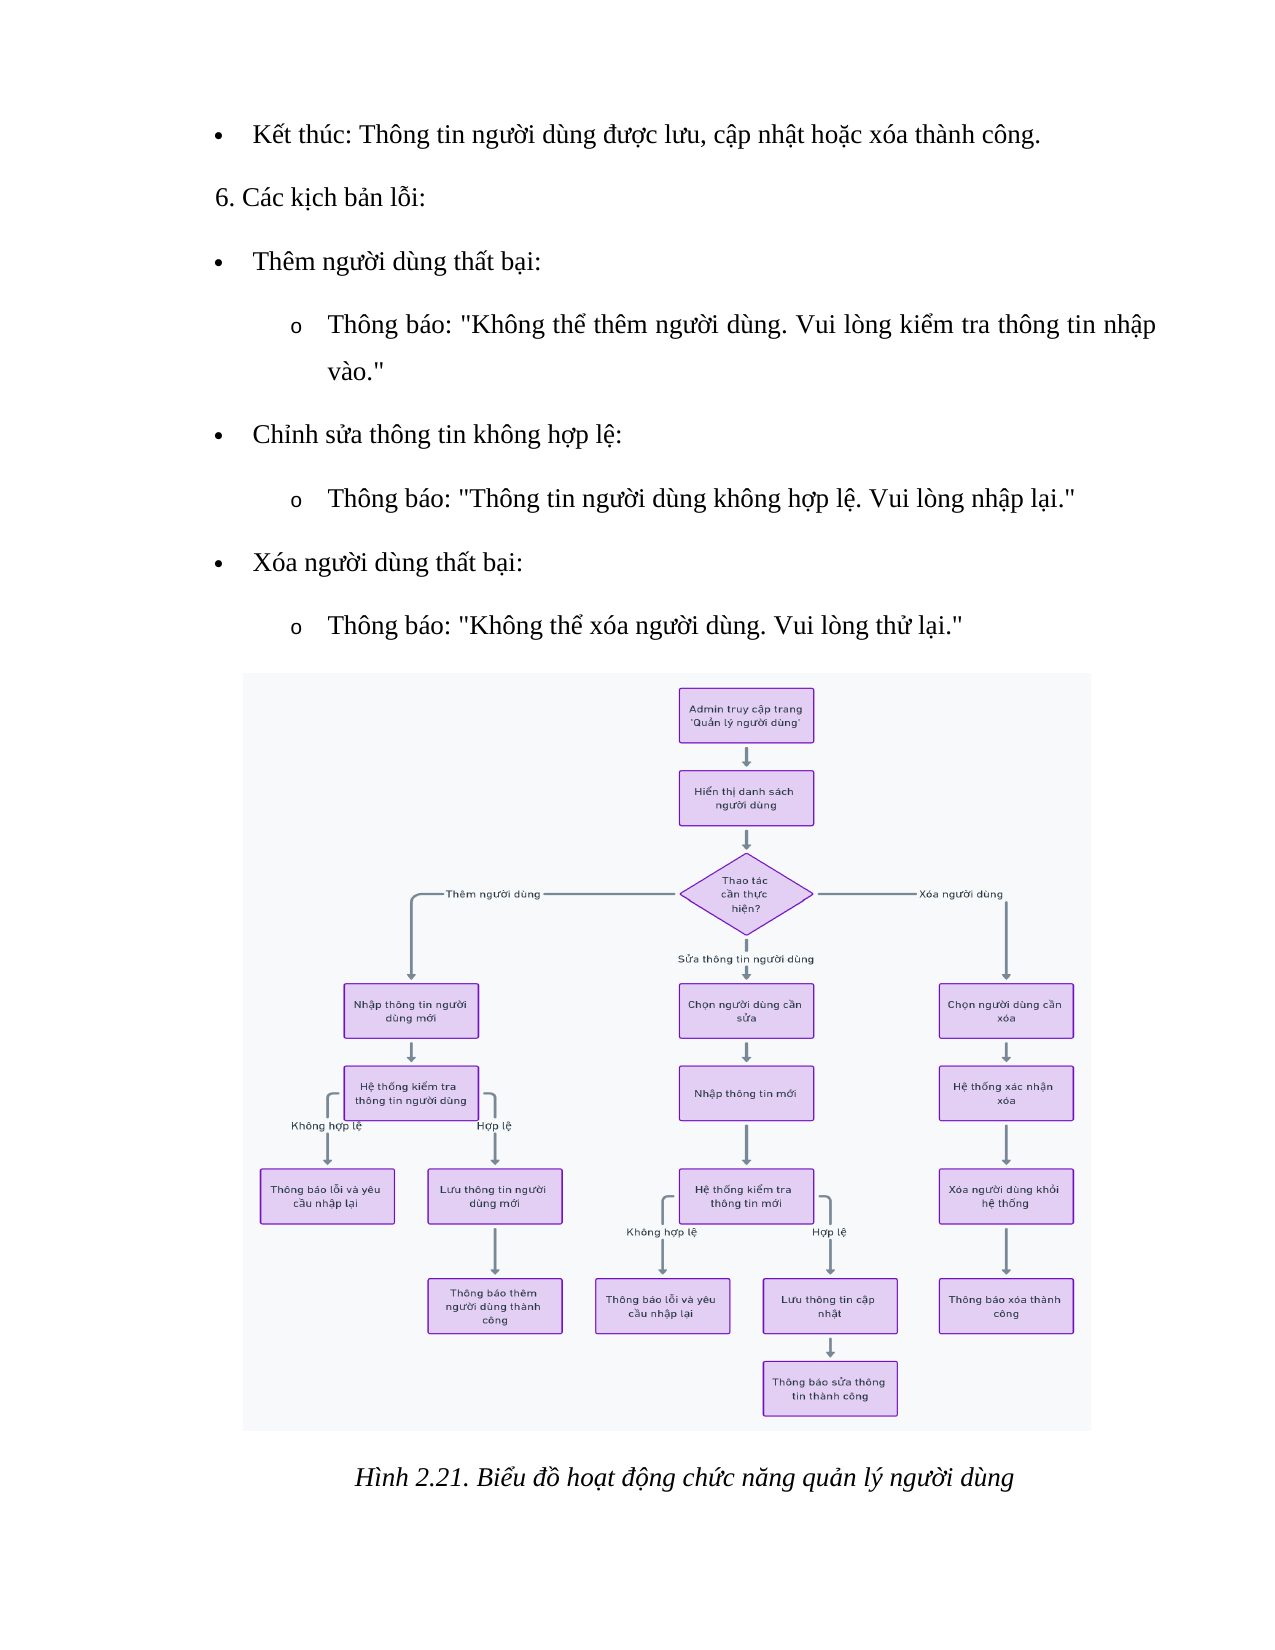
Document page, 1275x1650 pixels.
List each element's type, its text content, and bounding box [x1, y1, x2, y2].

list Thêm người dùng thất bại: [215, 245, 1157, 276]
text 6. Các kịch bản lỗi: [215, 181, 1157, 213]
text Hình 2.21. Biểu đồ hoạt động chức năng quản lý người dùng [215, 1462, 1157, 1493]
list Thông báo: "Không thể xóa người dùng. Vui lòng thử lại." [290, 609, 1157, 641]
picture [242, 673, 1092, 1431]
list Thông báo: "Không thể thêm người dùng. Vui lòng kiểm tra thông tin nhập vào." [290, 308, 1157, 386]
list Chỉnh sửa thông tin không hợp lệ: [215, 418, 1157, 450]
list Kết thúc: Thông tin người dùng được lưu, cập nhật hoặc xóa thành công. [215, 118, 1157, 149]
list Thông báo: "Thông tin người dùng không hợp lệ. Vui lòng nhập lại." [290, 482, 1157, 513]
list Xóa người dùng thất bại: [215, 546, 1157, 577]
